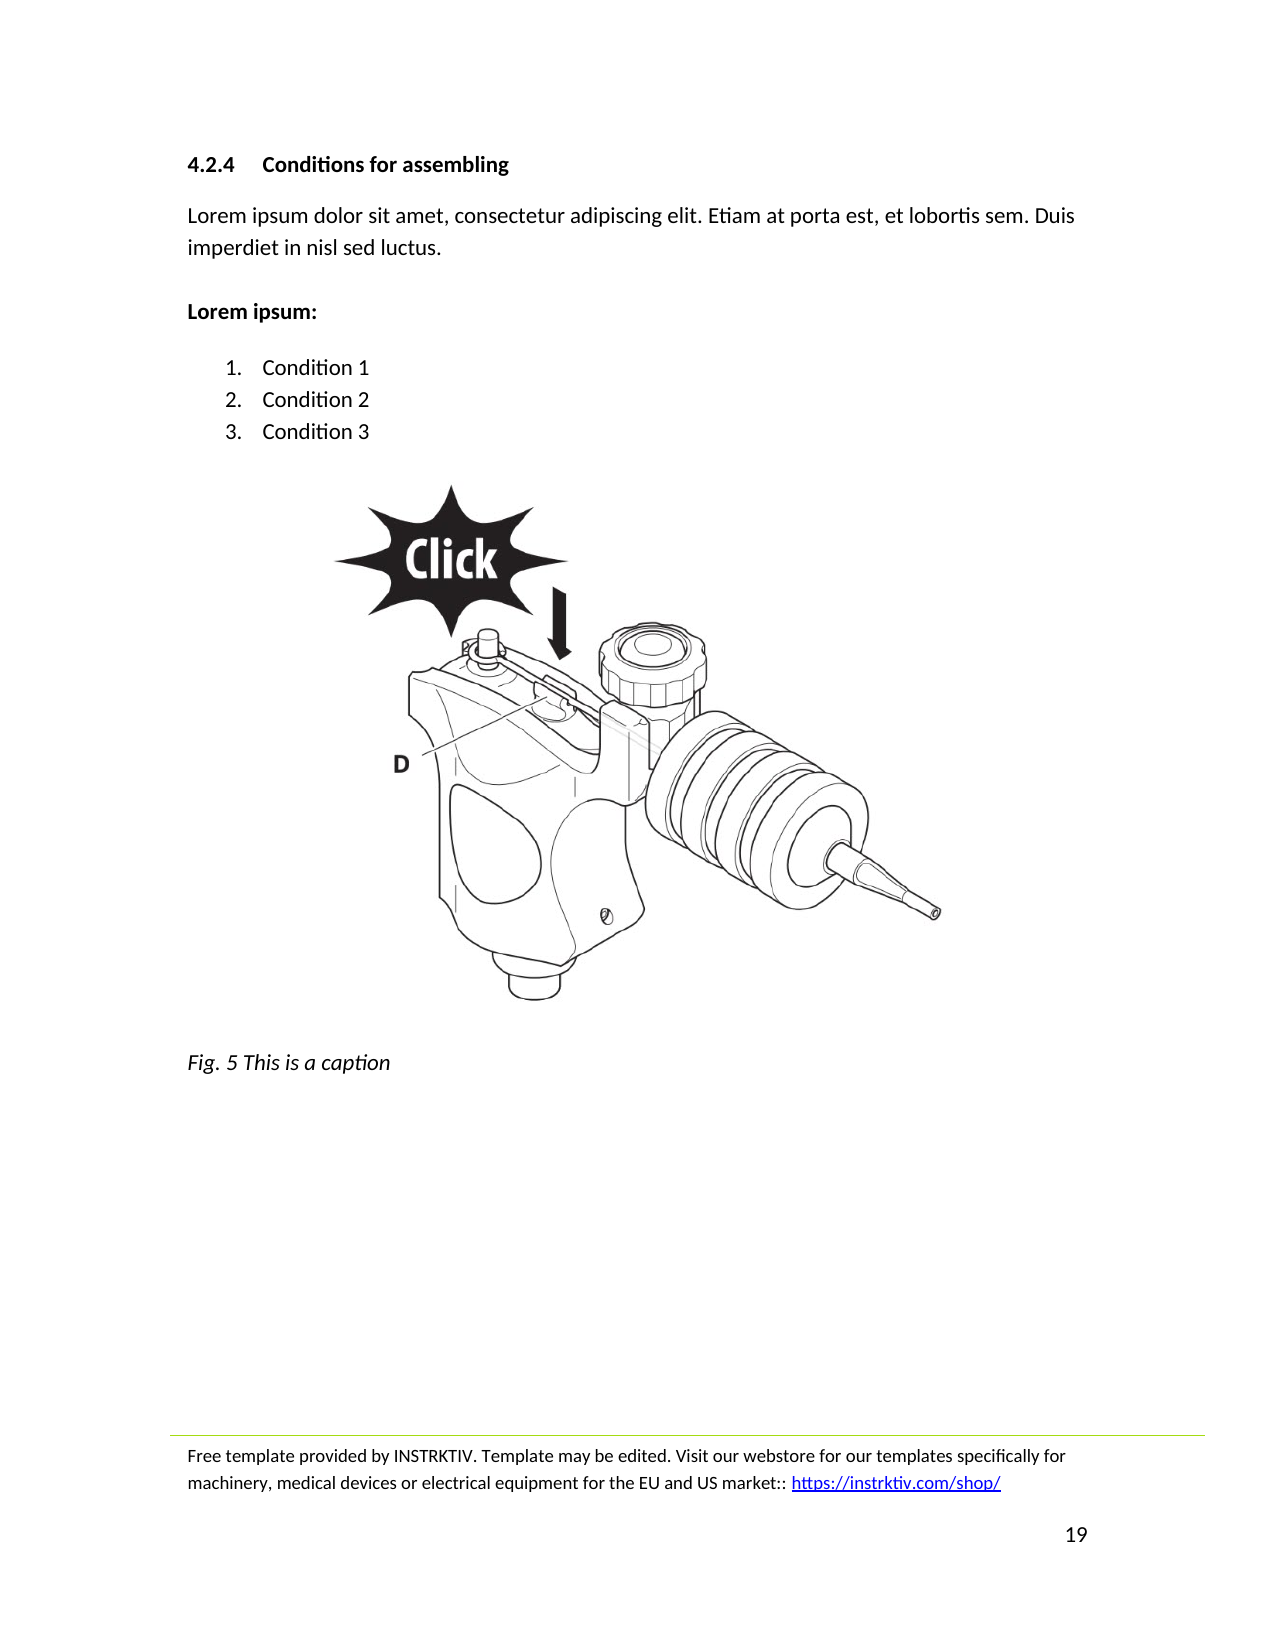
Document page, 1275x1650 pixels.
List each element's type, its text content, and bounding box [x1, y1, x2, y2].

picture [187, 481, 1088, 1021]
list Condition 3 [225, 417, 1087, 445]
text Fig. 5 This is a caption [187, 1048, 1087, 1076]
list Condition 2 [225, 385, 1087, 413]
text Lorem ipsum dolor sit amet, consectetur adipiscing elit. Etiam at porta est, et lobortis sem. Duis imperdiet in nisl sed luctus. Lorem ipsum: [187, 201, 1087, 326]
subtitle Conditions for assembling [187, 150, 1087, 178]
list Condition 1 [225, 353, 1087, 381]
